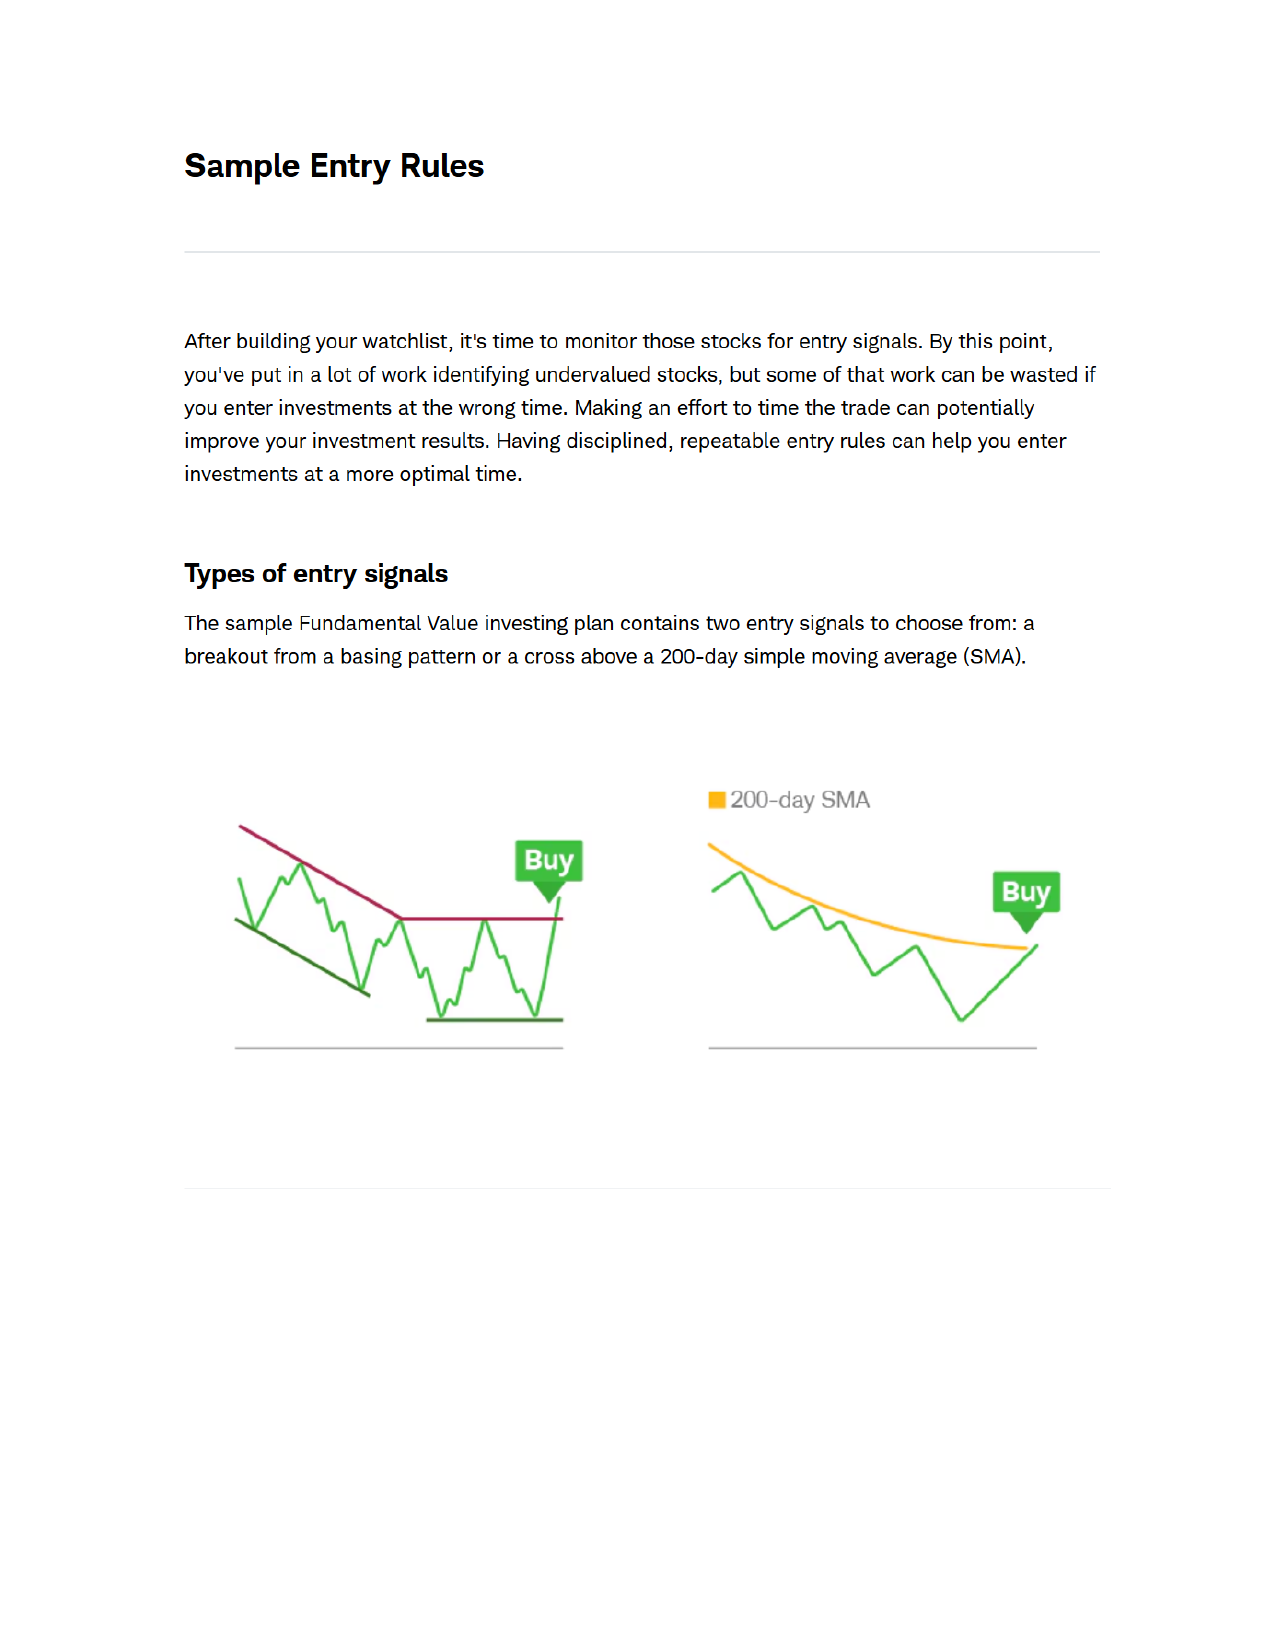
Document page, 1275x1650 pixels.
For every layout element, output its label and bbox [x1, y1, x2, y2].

picture [150, 150, 1125, 1224]
